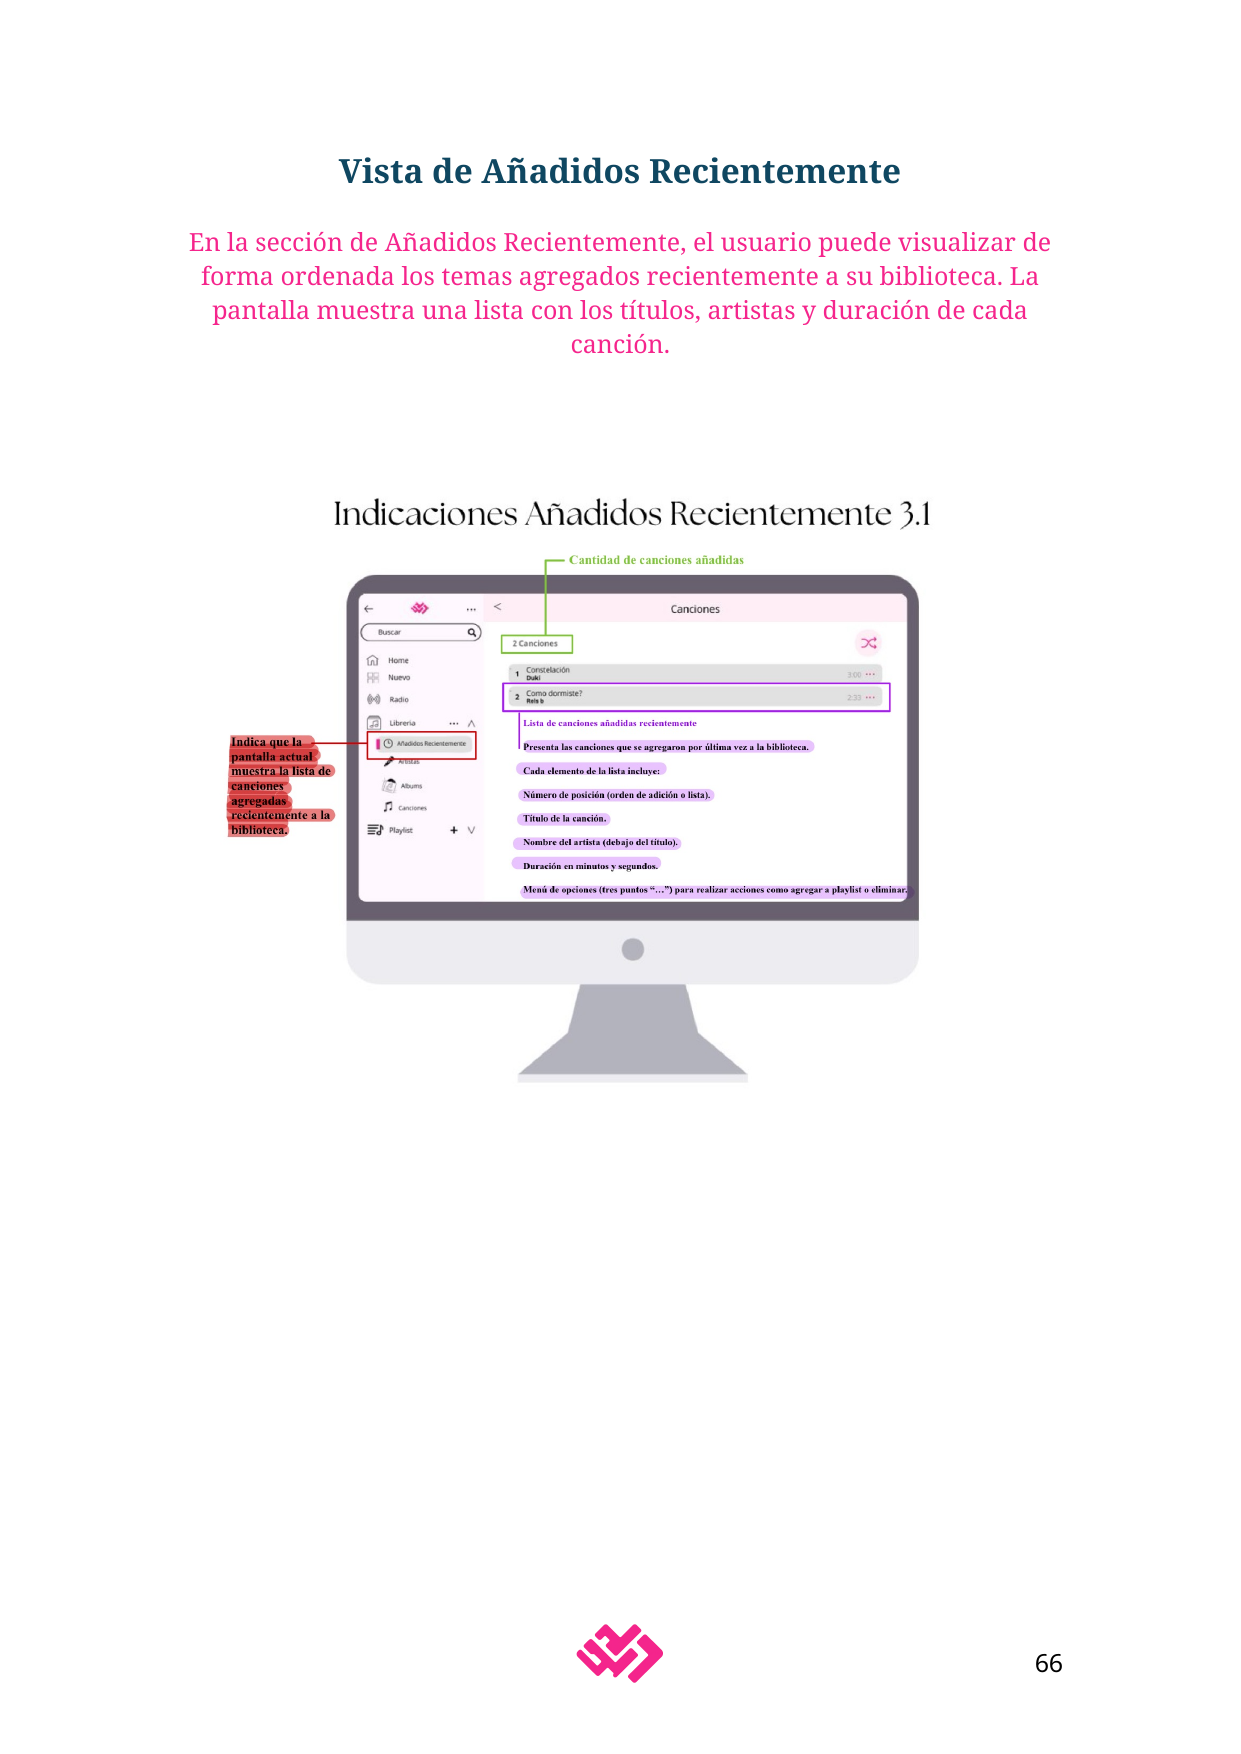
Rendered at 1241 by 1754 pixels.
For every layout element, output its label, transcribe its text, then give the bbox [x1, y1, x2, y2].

picture [556, 1593, 684, 1720]
subtitle Vista de Añadidos Recientemente [177, 148, 1063, 193]
picture [177, 386, 1063, 1272]
text En la sección de Añadidos Recientemente, el usuario puede visualizar de forma ordenada los temas agregados recientemente a su biblioteca. La pantalla muestra una lista con los títulos, artistas y duración de cada canción. [177, 225, 1063, 361]
